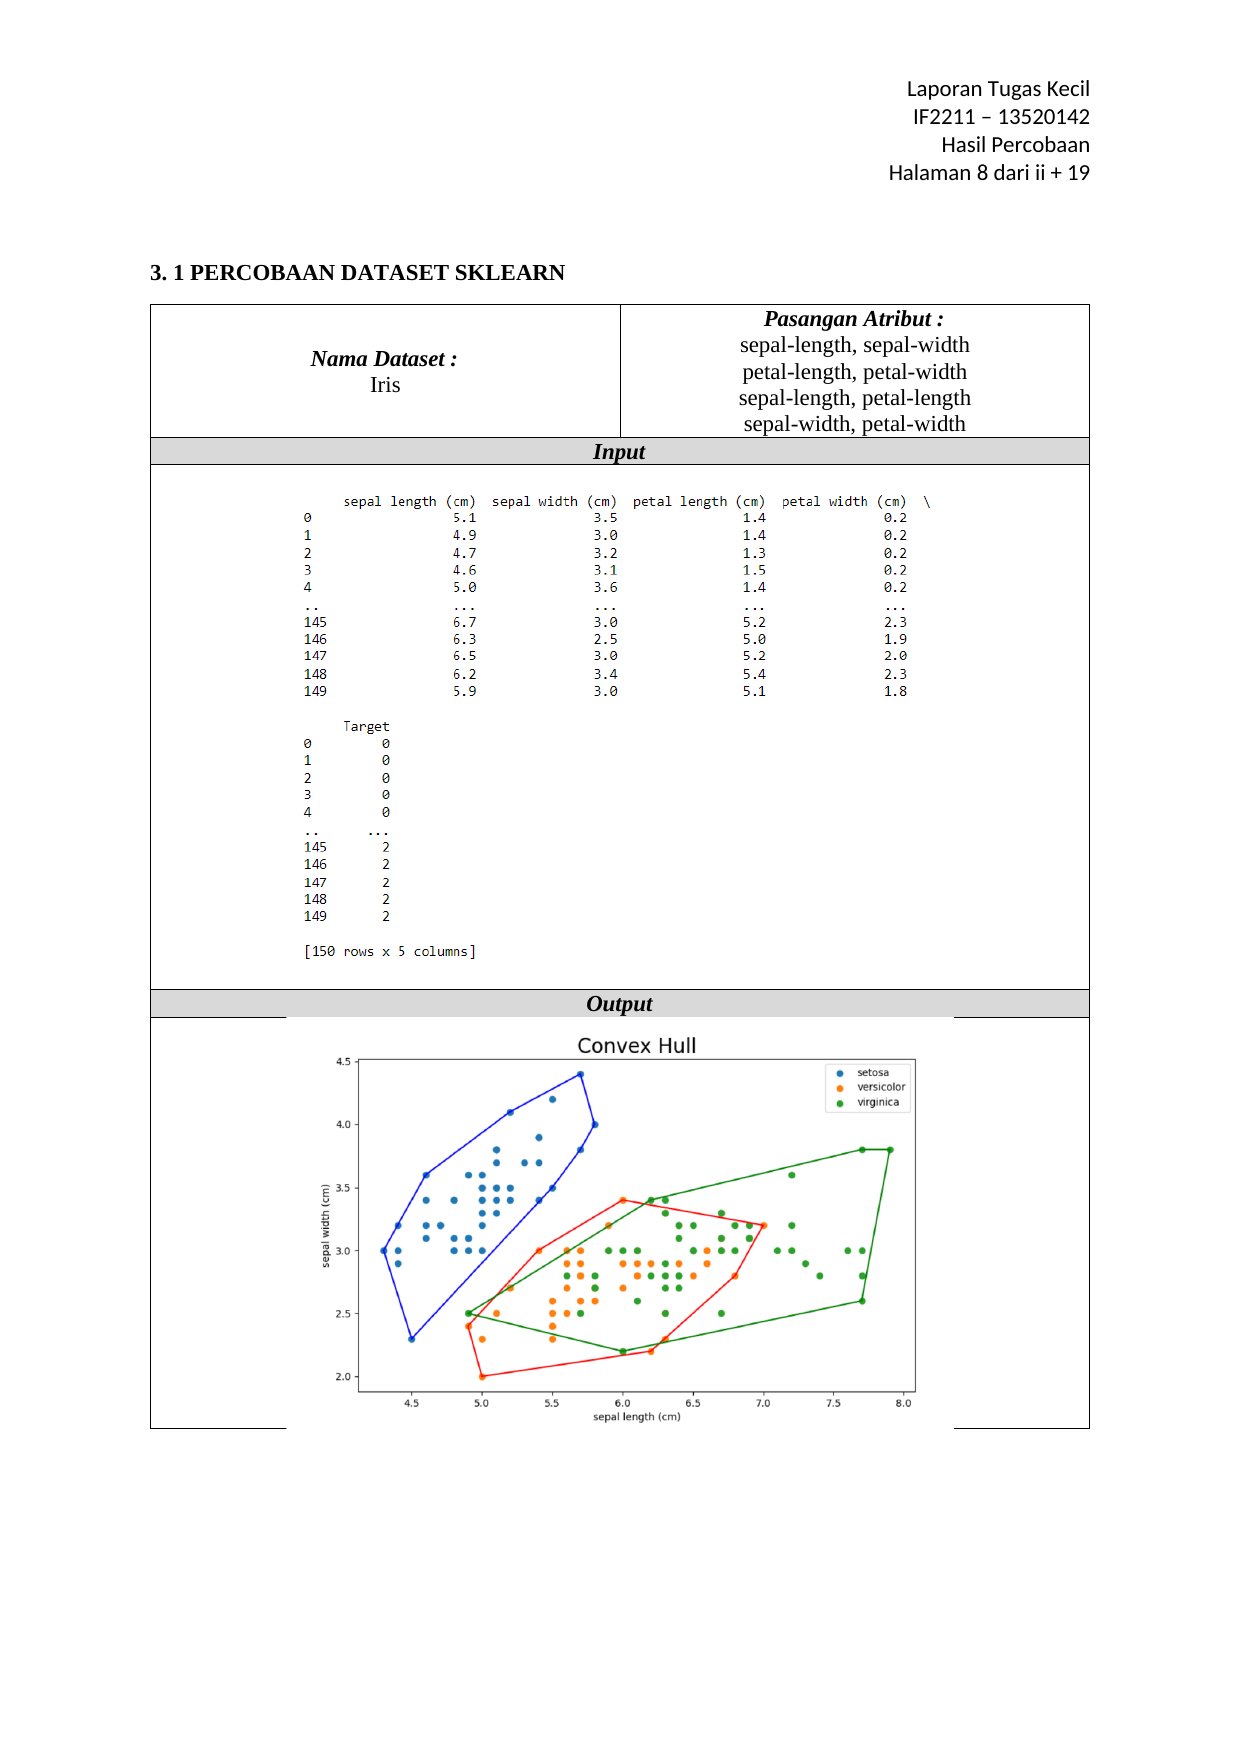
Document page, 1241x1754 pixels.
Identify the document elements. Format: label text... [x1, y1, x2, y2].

table_cell Output [151, 990, 1089, 1017]
text 3. 1 PERCOBAAN DATASET SKLEARN [150, 259, 1090, 285]
table_cell [955, 1018, 1089, 1428]
table_cell Input [151, 438, 1089, 464]
table_header Nama Dataset : Iris [151, 305, 620, 437]
table_header Pasangan Atribut : sepal-length, sepal-width petal-length, petal-width sepal-length, petal-length sepal-width, petal-width [621, 305, 1089, 437]
picture [286, 1017, 955, 1429]
table_cell [151, 1018, 286, 1428]
picture [292, 491, 948, 963]
table_cell [151, 465, 1089, 989]
